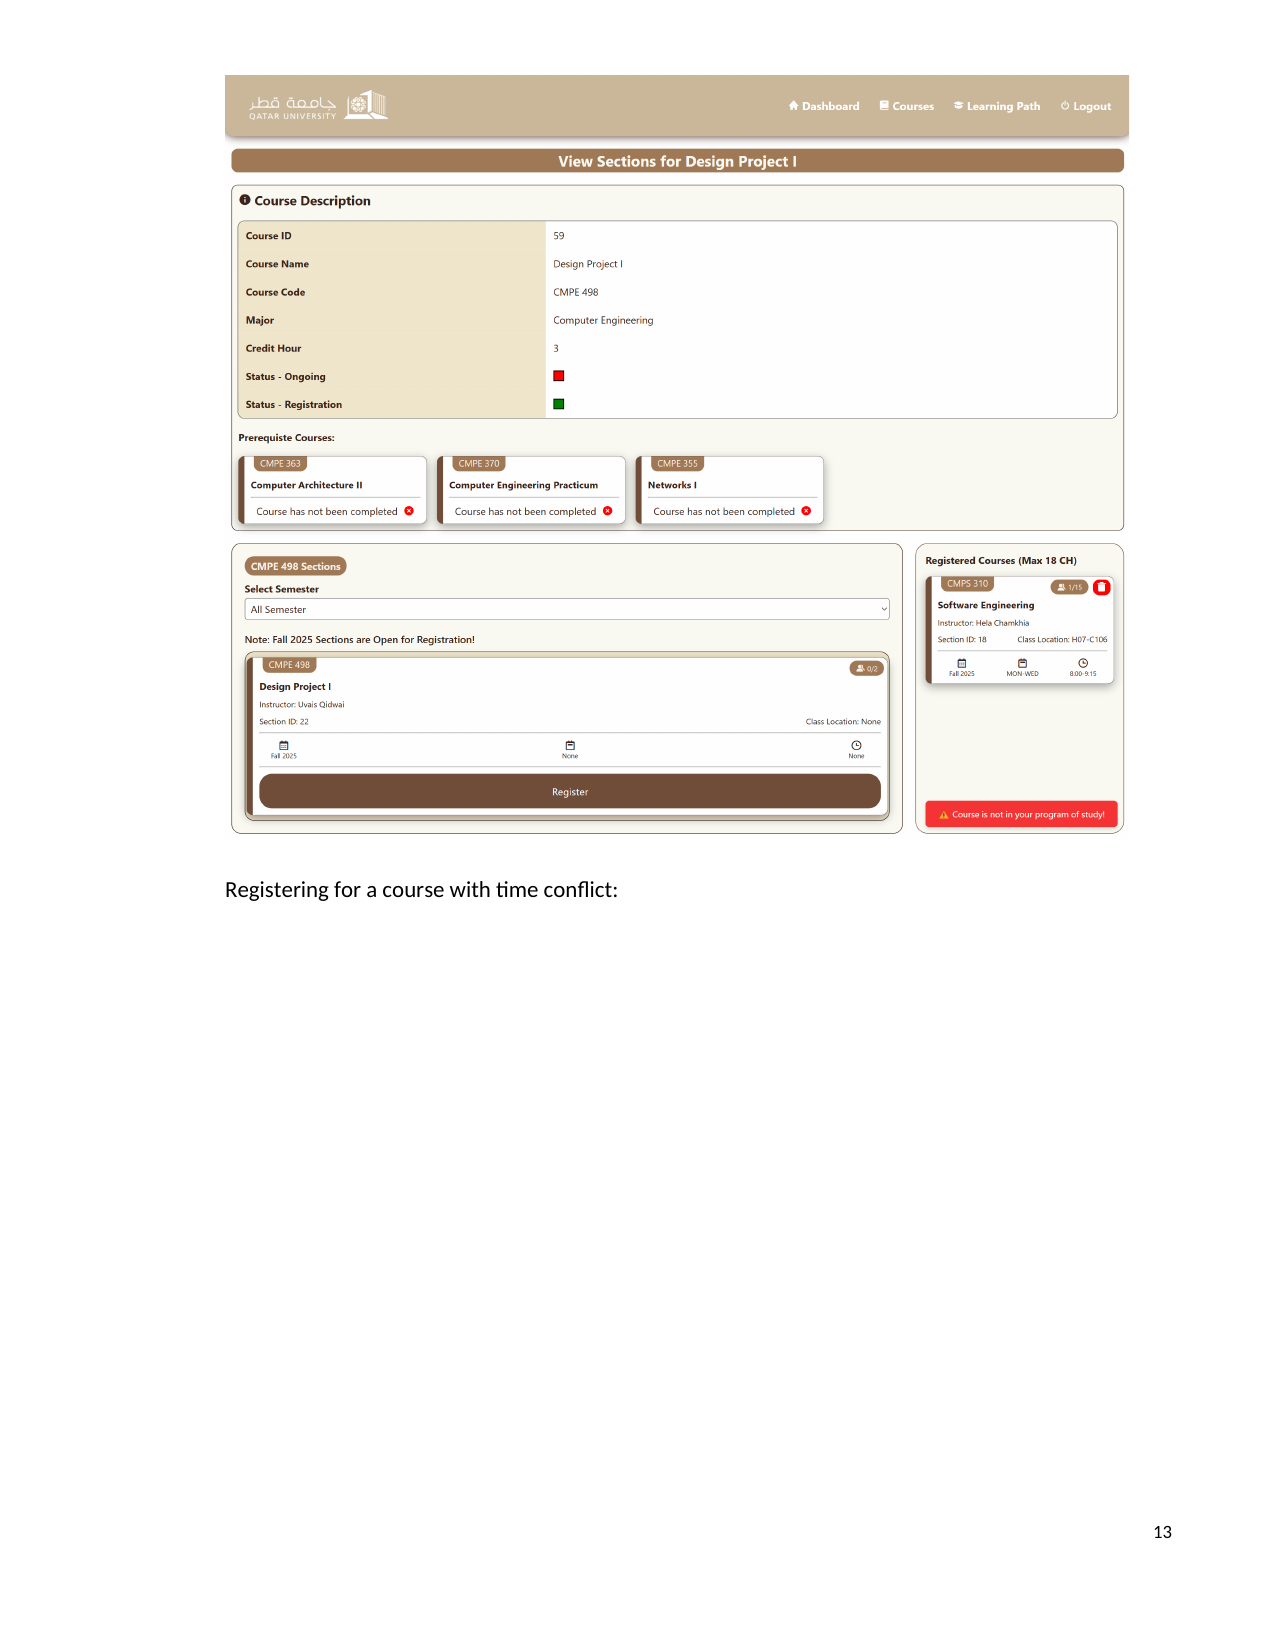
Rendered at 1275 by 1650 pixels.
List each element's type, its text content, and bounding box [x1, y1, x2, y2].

picture [225, 75, 1130, 839]
text Registering for a course with time conflict: [75, 875, 1173, 903]
